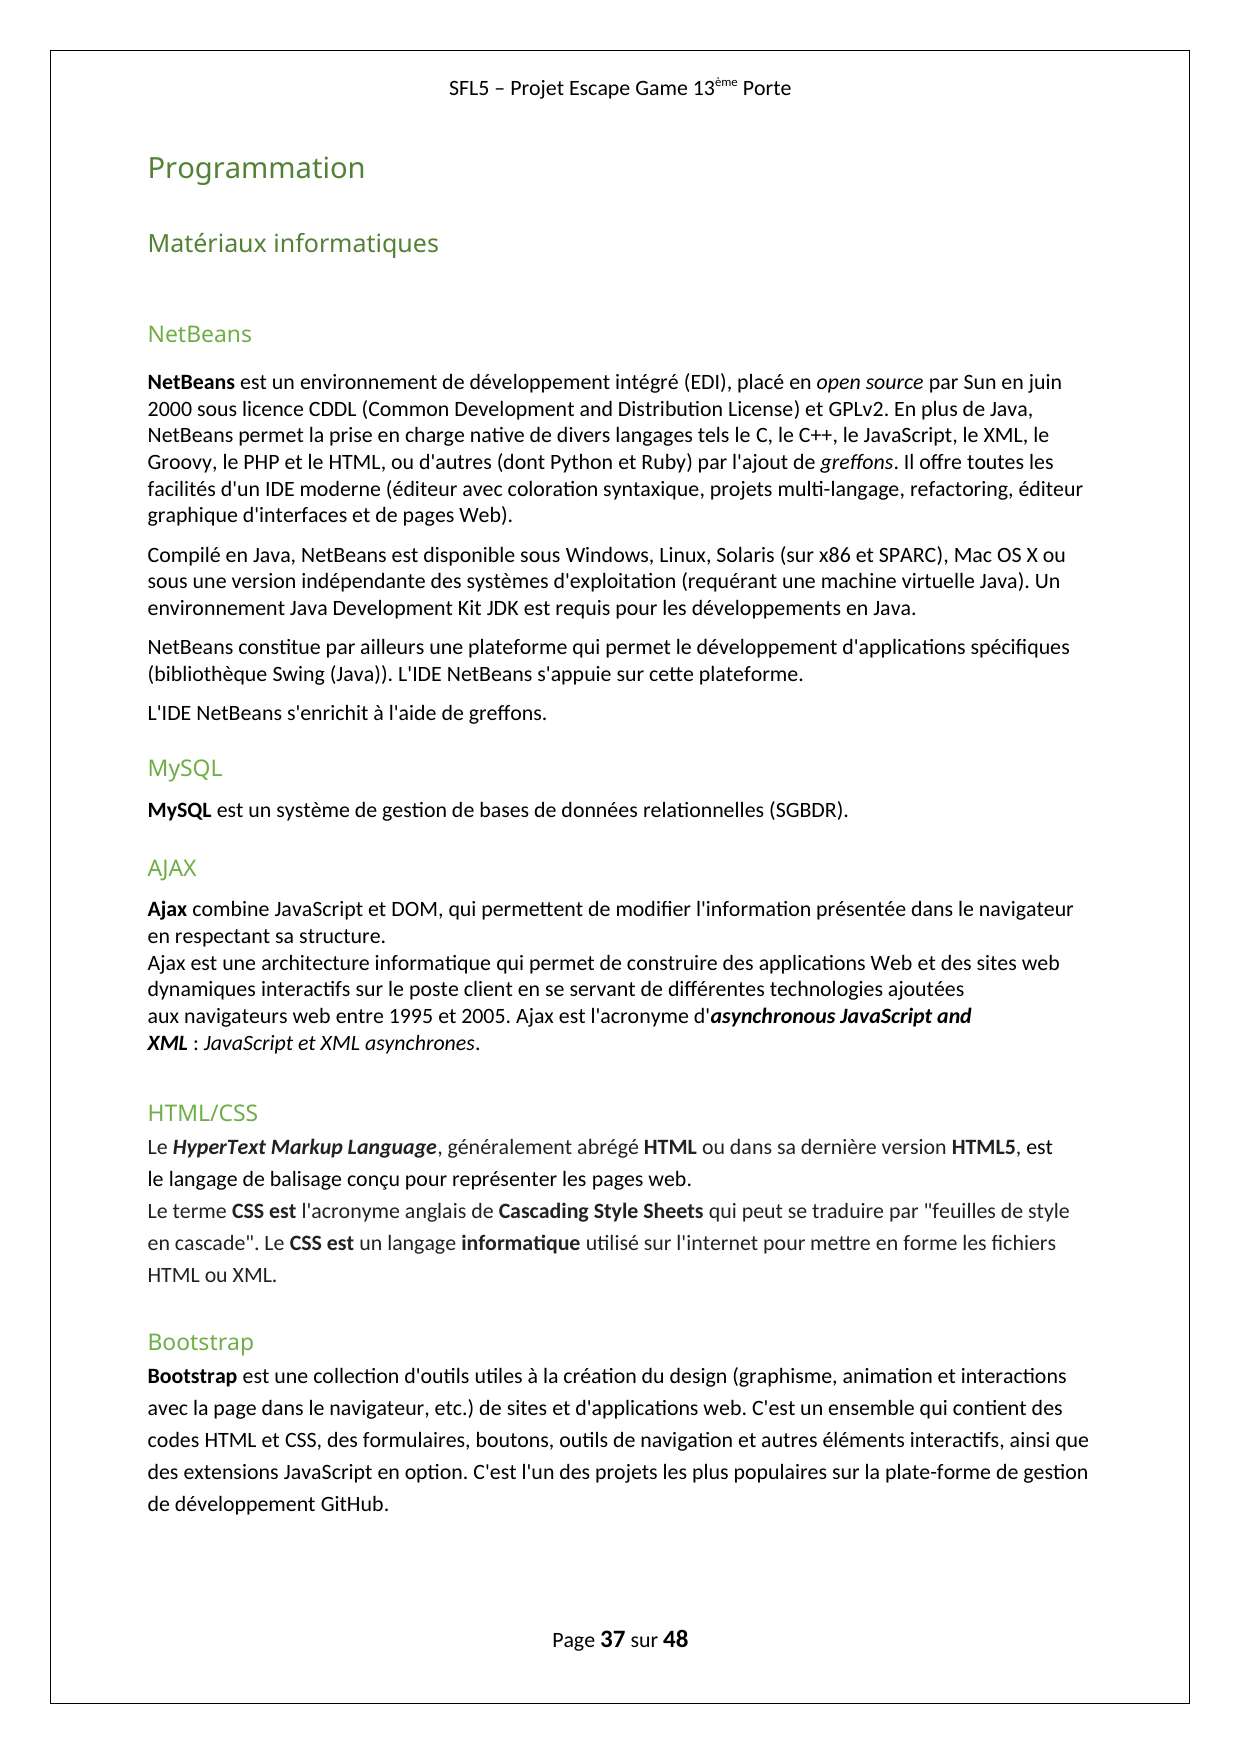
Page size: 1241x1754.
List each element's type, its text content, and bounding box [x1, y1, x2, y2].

text NetBeans est un environnement de développement intégré (EDI), placé en open source par Sun en juin 2000 sous licence CDDL (Common Development and Distribution License) et GPLv2. En plus de Java, NetBeans permet la prise en charge native de divers langages tels le C, le C++, le JavaScript, le XML, le Groovy, le PHP et le HTML, ou d'autres (dont Python et Ruby) par l'ajout de greffons. Il offre toutes les facilités d'un IDE moderne (éditeur avec coloration syntaxique, projets multi-langage, refactoring, éditeur graphique d'interfaces et de pages Web). [147, 368, 1093, 528]
text Ajax combine JavaScript et DOM, qui permettent de modifier l'information présentée dans le navigateur en respectant sa structure. Ajax est une architecture informatique qui permet de construire des applications Web et des sites web dynamiques interactifs sur le poste client en se servant de différentes technologies ajoutées aux navigateurs web entre 1995 et 2005. Ajax est l'acronyme d'asynchronous JavaScript and XML : JavaScript et XML asynchrones. [147, 895, 1093, 1084]
text MySQL est un système de gestion de bases de données relationnelles (SGBDR). AJAX [147, 796, 1093, 883]
text Le terme CSS est l'acronyme anglais de Cascading Style Sheets qui peut se traduire par "feuilles de style en cascade". Le CSS est un langage informatique utilisé sur l'internet pour mettre en forme les fichiers HTML ou XML. Bootstrap Bootstrap est une collection d'outils utiles à la création du design (graphisme, animation et interactions avec la page dans le navigateur, etc.) de sites et d'applications web. C'est un ensemble qui contient des codes HTML et CSS, des formulaires, boutons, outils de navigation et autres éléments interactifs, ainsi que des extensions JavaScript en option. C'est l'un des projets les plus populaires sur la plate-forme de gestion de développement GitHub. [147, 1197, 1093, 1517]
text Compilé en Java, NetBeans est disponible sous Windows, Linux, Solaris (sur x86 et SPARC), Mac OS X ou sous une version indépendante des systèmes d'exploitation (requérant une machine virtuelle Java). Un environnement Java Development Kit JDK est requis pour les développements en Java. [147, 541, 1093, 621]
subtitle HTML/CSS Le HyperText Markup Language, généralement abrégé HTML ou dans sa dernière version HTML5, est le langage de balisage conçu pour représenter les pages web. [147, 1097, 1093, 1192]
subtitle NetBeans [147, 318, 1093, 349]
text L'IDE NetBeans s'enrichit à l'aide de greffons. MySQL [147, 699, 1093, 784]
text Programmation Matériaux informatiques [147, 148, 1093, 292]
text NetBeans constitue par ailleurs une plateforme qui permet le développement d'applications spécifiques (bibliothèque Swing (Java)). L'IDE NetBeans s'appuie sur cette plateforme. [147, 633, 1093, 687]
